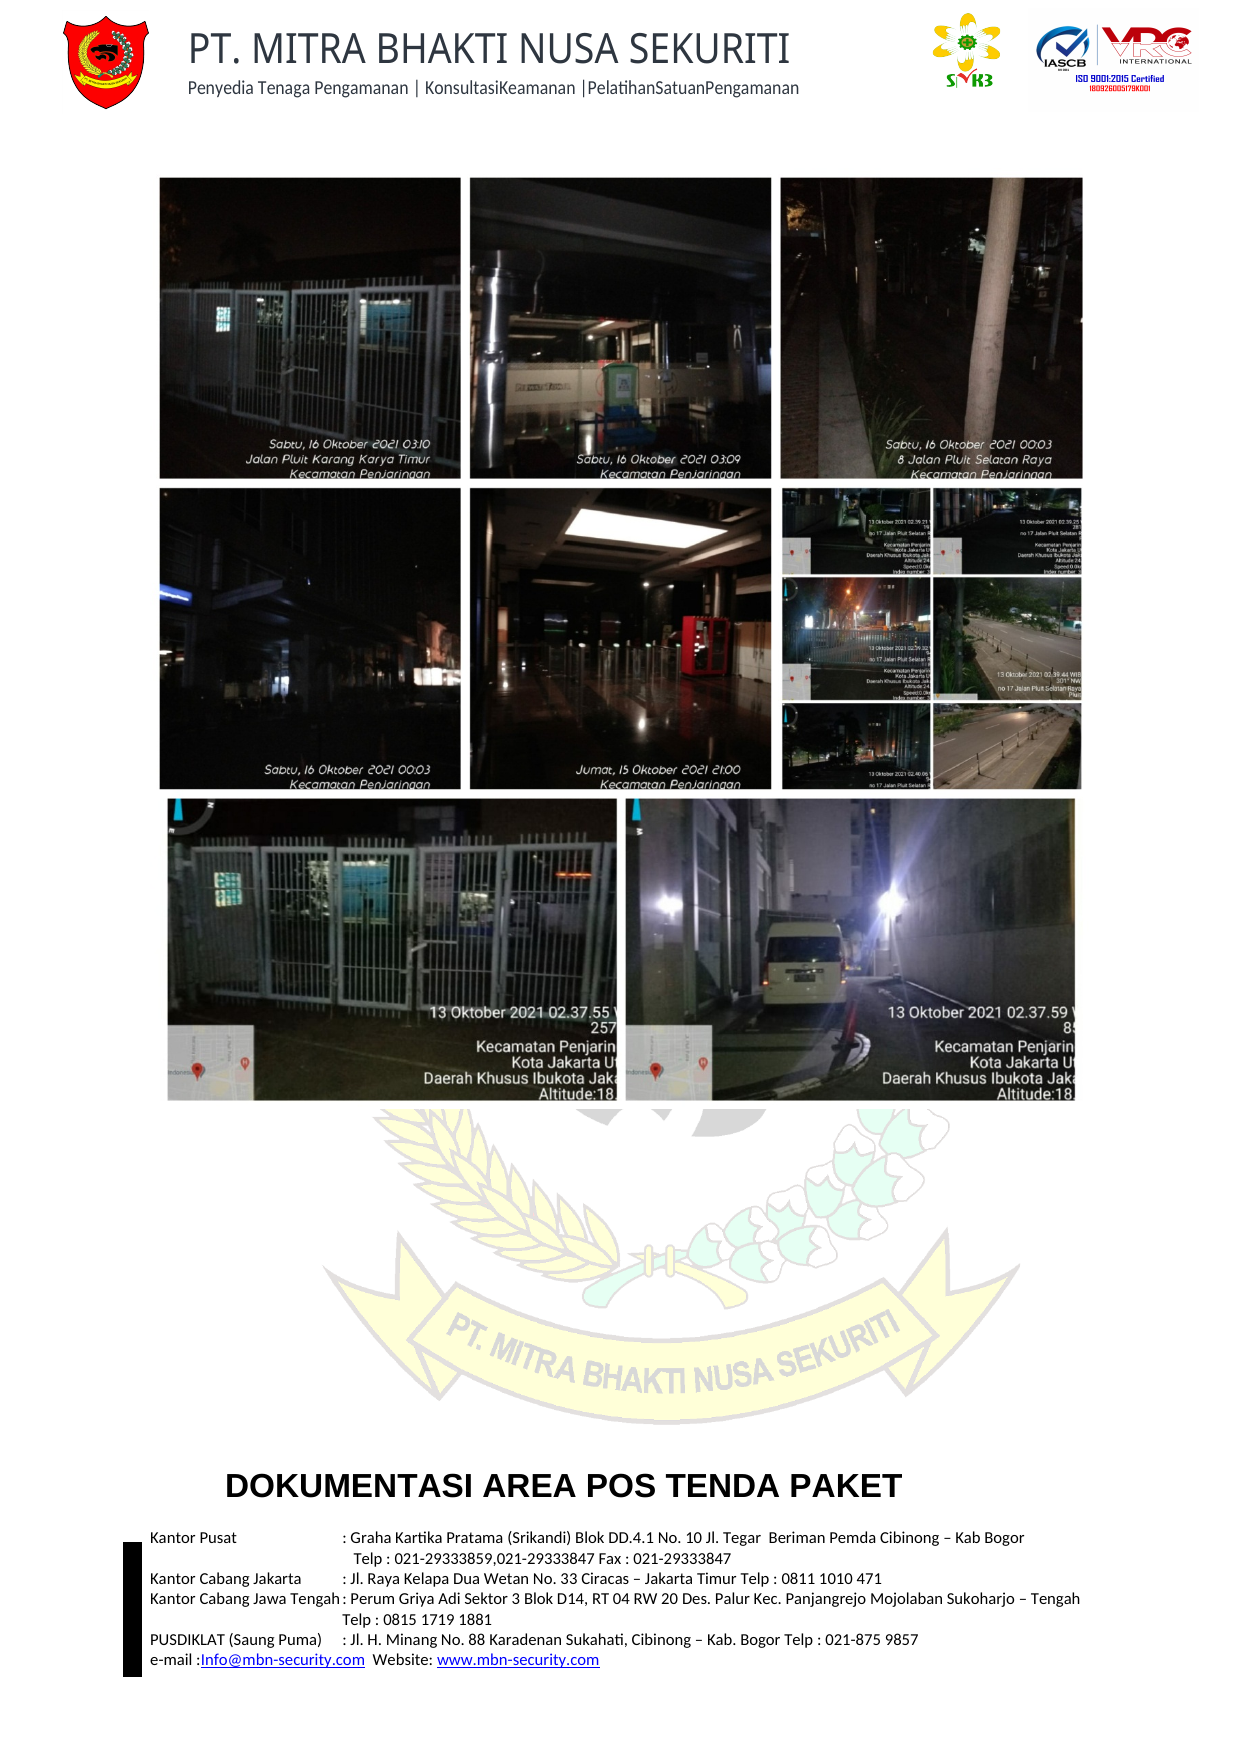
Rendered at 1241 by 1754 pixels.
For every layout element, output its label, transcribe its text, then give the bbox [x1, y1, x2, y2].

text DOKUMENTASI AREA POS TENDA PAKET [150, 1467, 1090, 1505]
picture [932, 13, 1001, 88]
picture [1028, 8, 1199, 112]
picture [62, 10, 149, 114]
picture [150, 168, 1091, 1109]
